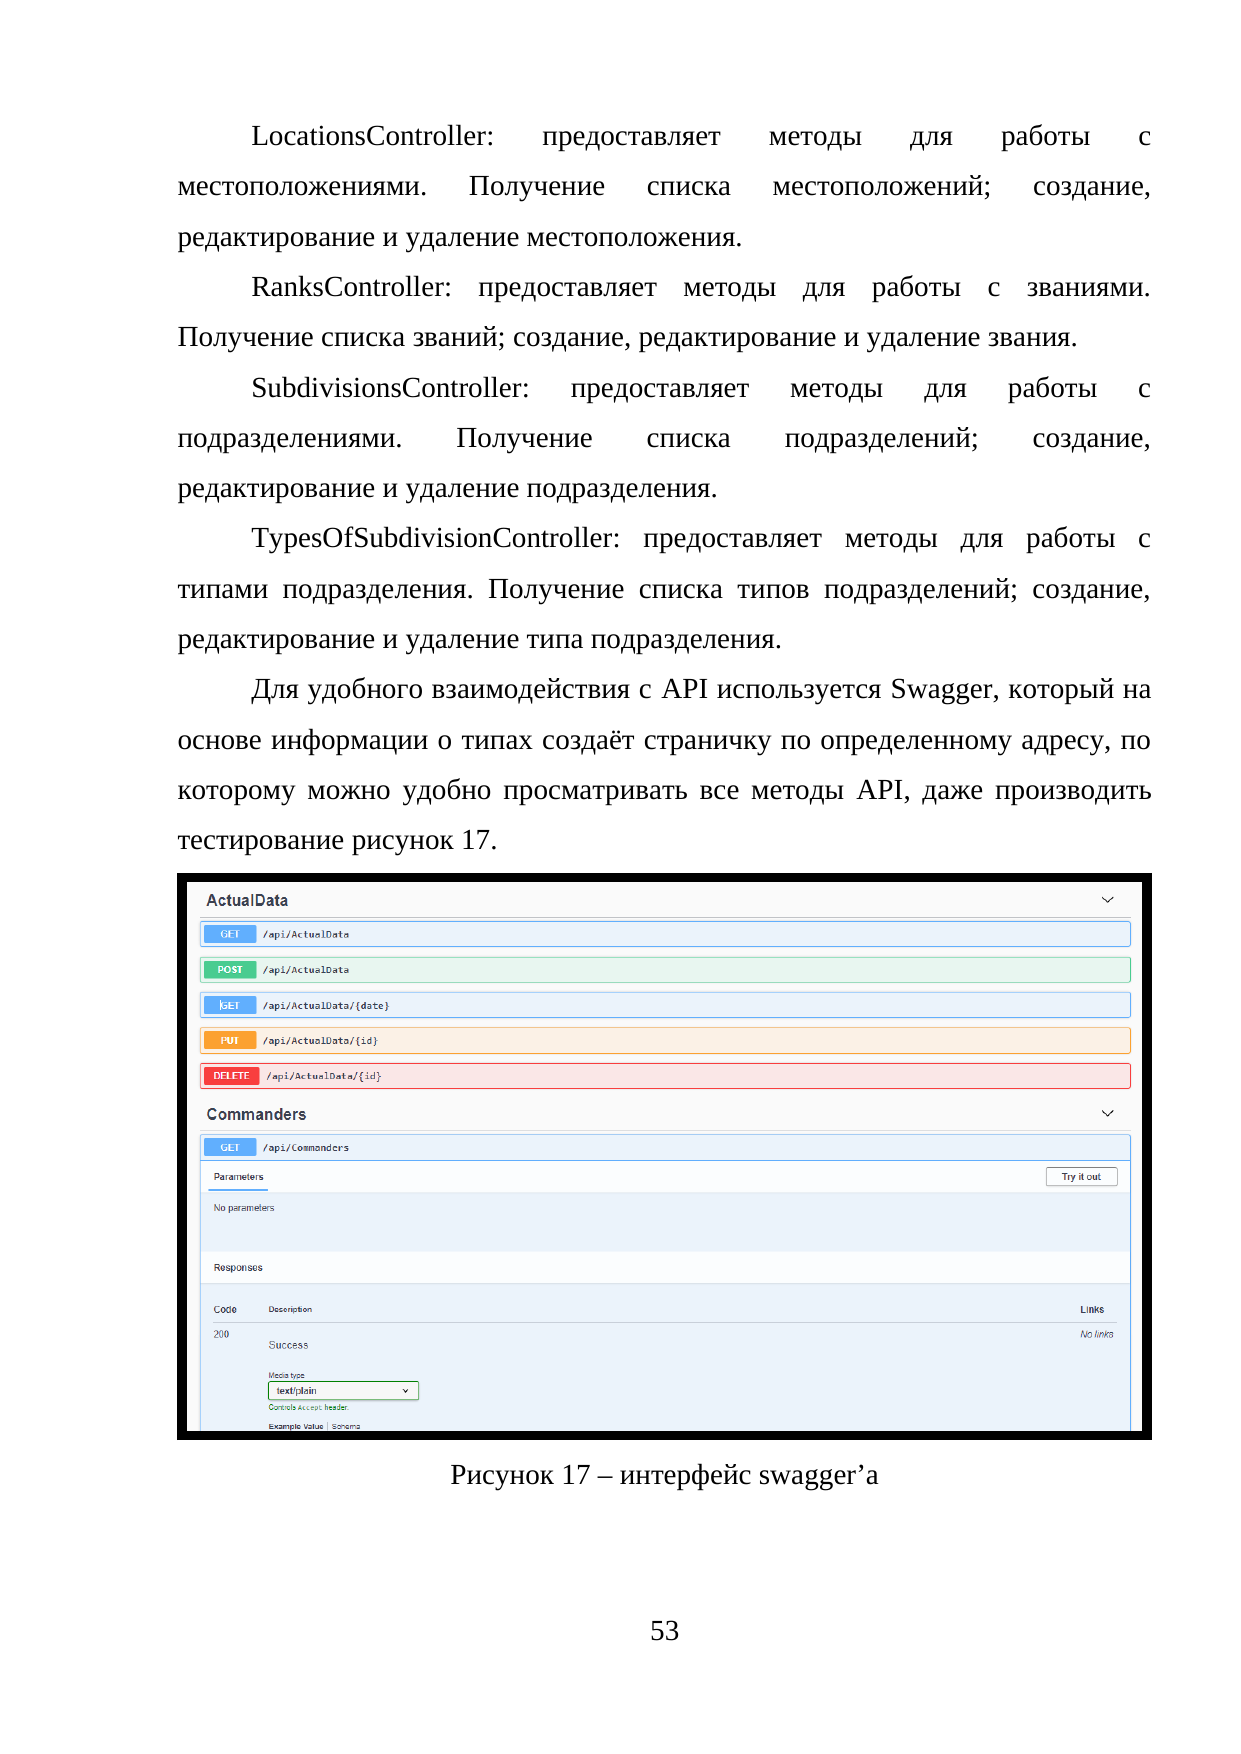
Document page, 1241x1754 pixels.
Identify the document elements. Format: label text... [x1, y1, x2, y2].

picture [187, 882, 1142, 1431]
text RanksController: предоставляет методы для работы с званиями. Получение списка званий; создание, редактирование и удаление звания. [177, 269, 1152, 353]
text SubdivisionsController: предоставляет методы для работы с подразделениями. Получение списка подразделений; создание, редактирование и удаление подразделения. [177, 370, 1152, 504]
text Для удобного взаимодействия с API используется Swagger, который на основе информации о типах создаёт страничку по определенному адресу, по которому можно удобно просматривать все методы API, даже производить тестирование рисунок 17. [177, 672, 1152, 856]
text Рисунок – интерфейс swagger’а [177, 1457, 1152, 1491]
text LocationsController: предоставляет методы для работы с местоположениями. Получение списка местоположений; создание, редактирование и удаление местоположения. [177, 118, 1152, 252]
text TypesOfSubdivisionController: предоставляет методы для работы с типами подразделения. Получение списка типов подразделений; создание, редактирование и удаление типа подразделения. [177, 521, 1152, 655]
